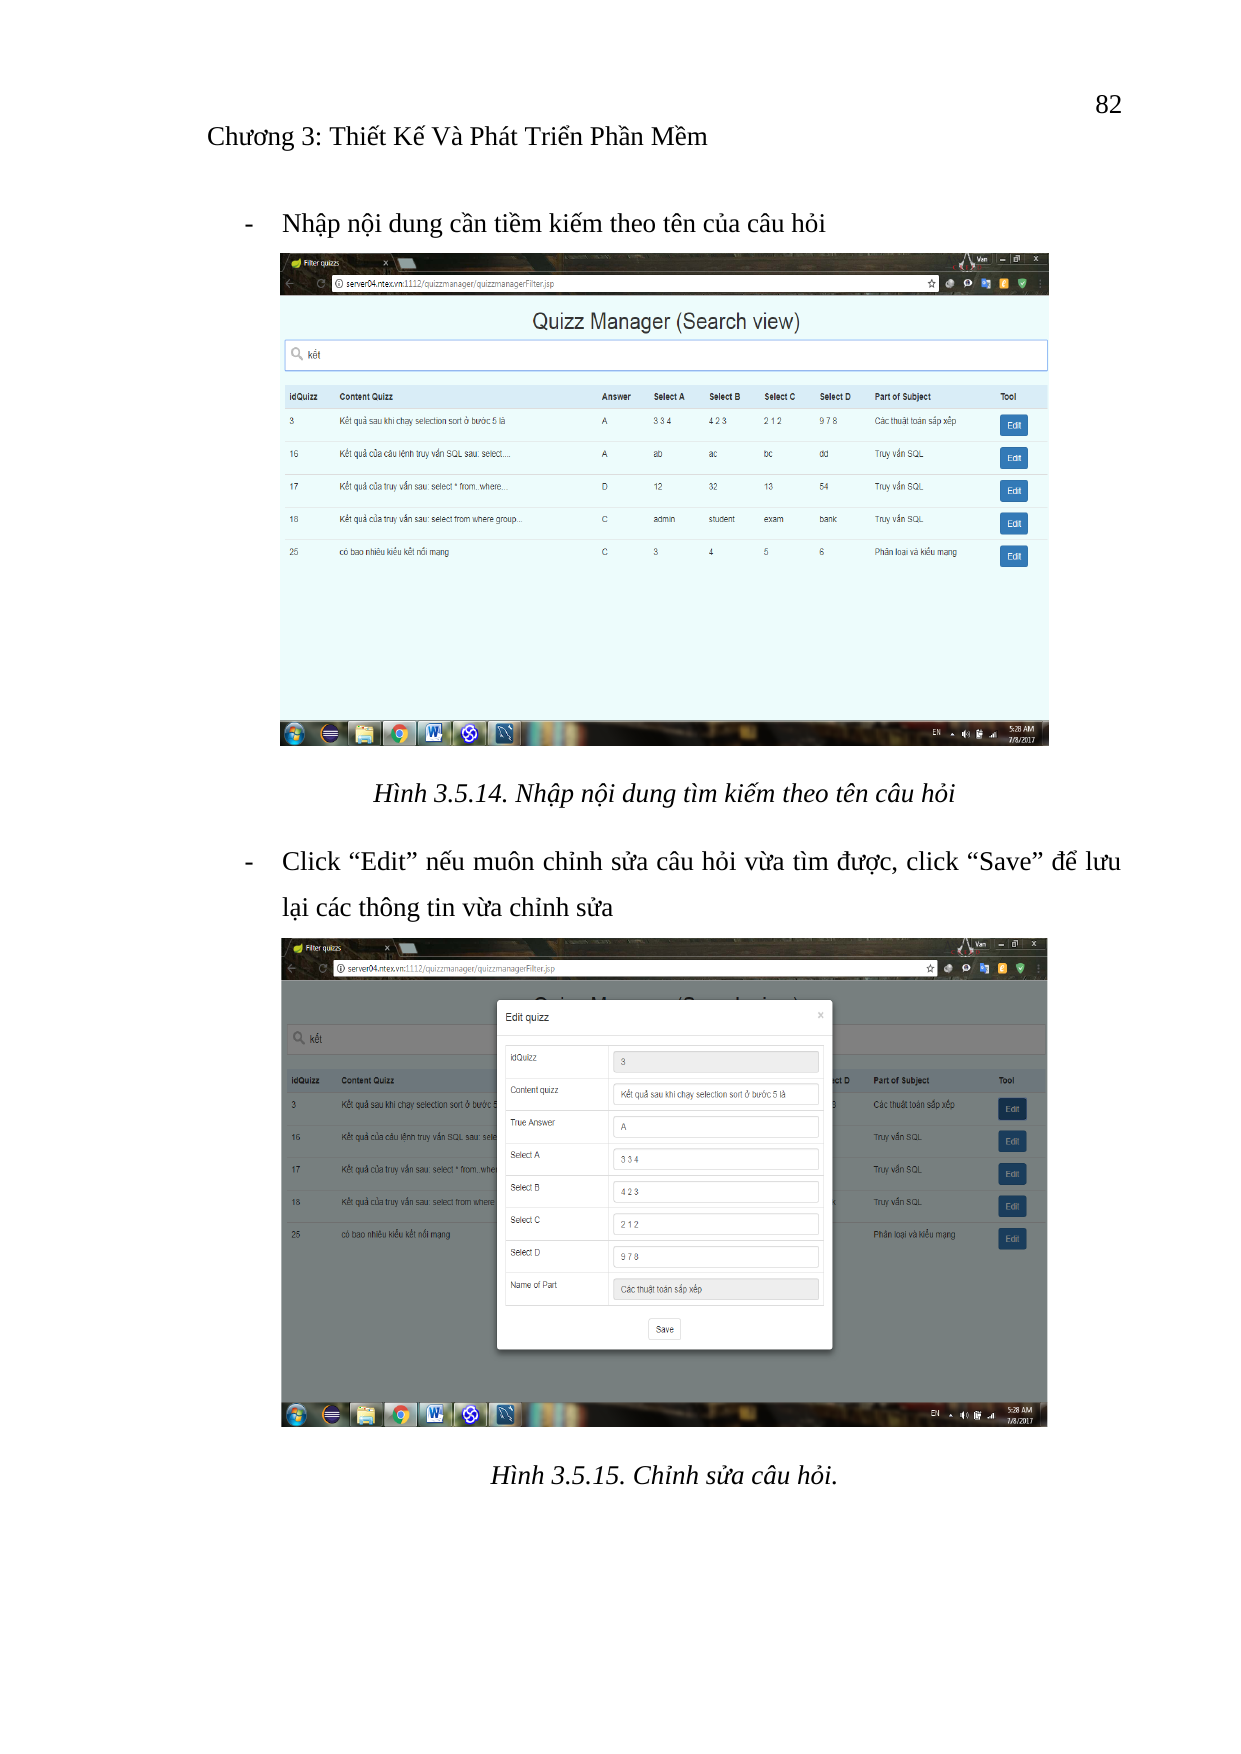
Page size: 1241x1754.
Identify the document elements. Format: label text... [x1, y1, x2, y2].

text Hình 3.5.14. Nhập nội dung tìm kiếm theo tên câu hỏi [207, 777, 1122, 808]
list Click “Edit” nếu muôn chỉnh sửa câu hỏi vừa tìm được, click “Save” để lưu lại các thông tin vừa chỉnh sửa [244, 845, 1122, 923]
picture [280, 253, 1049, 746]
text Hình 3.5.15. Chỉnh sửa câu hỏi. [207, 1459, 1122, 1490]
picture [281, 938, 1048, 1427]
list Nhập nội dung cần tiềm kiếm theo tên của câu hỏi [244, 207, 1122, 238]
